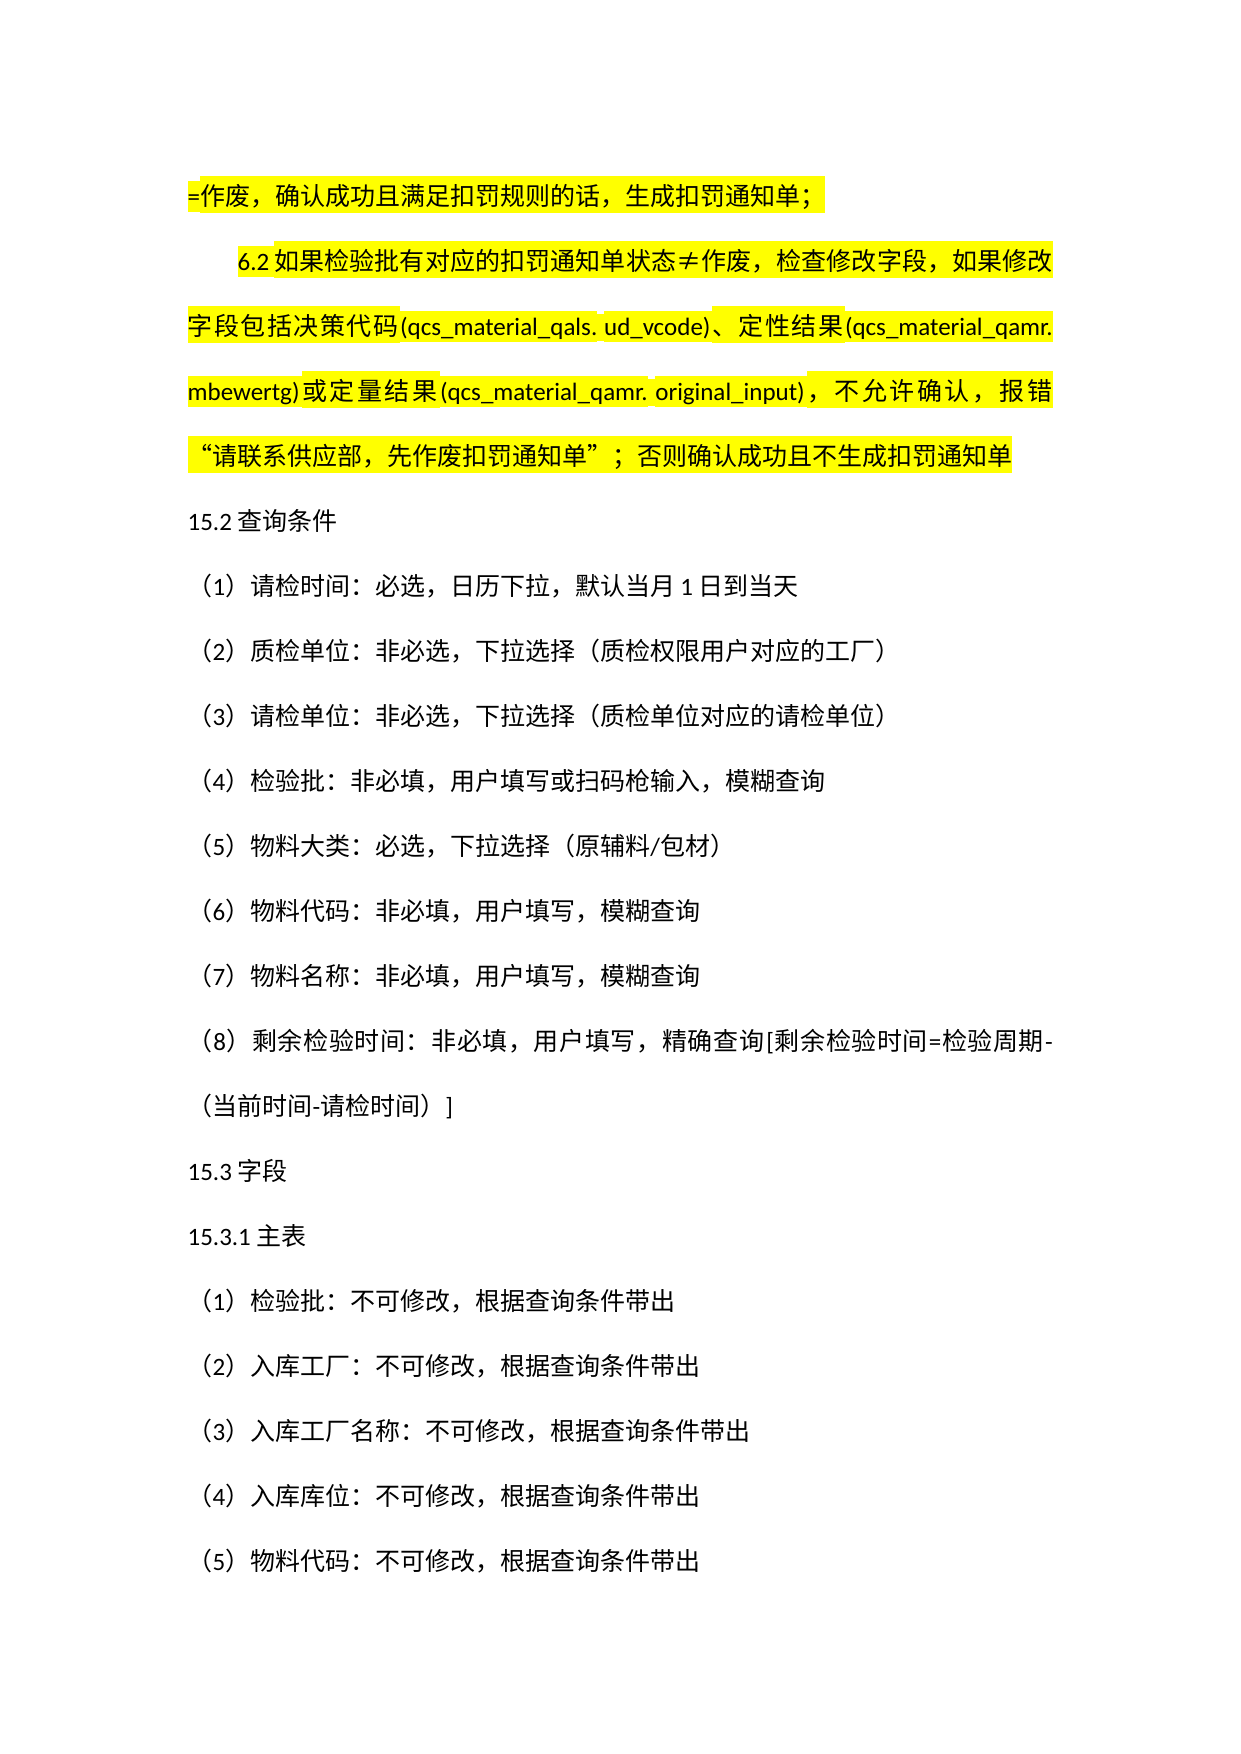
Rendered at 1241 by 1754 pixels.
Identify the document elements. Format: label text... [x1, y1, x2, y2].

text （1）检验批：不可修改，根据查询条件带出 [187, 1267, 1053, 1332]
text （5）物料大类：必选，下拉选择（原辅料/包材） [187, 812, 1053, 877]
text 6.2如果检验批有对应的扣罚通知单状态≠作废，检查修改字段，如果修改字段包括决策代码(qcs_material_qals. ud_vcode)、定性结果(qcs_material_qamr. mbewertg)或定量结果(qcs_material_qamr. original_input)，不允许确认，报错“请联系供应部，先作废扣罚通知单”；否则确认成功且不生成扣罚通知单 [187, 227, 1053, 487]
text （3）请检单位：非必选，下拉选择（质检单位对应的请检单位） [187, 682, 1053, 747]
text （4）检验批：非必填，用户填写或扫码枪输入，模糊查询 [187, 747, 1053, 812]
text （8）剩余检验时间：非必填，用户填写，精确查询[剩余检验时间=检验周期-（当前时间-请检时间）] [187, 1007, 1053, 1137]
text （5）物料代码：不可修改，根据查询条件带出 [187, 1527, 1053, 1592]
text （6）物料代码：非必填，用户填写，模糊查询 [187, 877, 1053, 942]
text （7）物料名称：非必填，用户填写，模糊查询 [187, 942, 1053, 1007]
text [187, 162, 1053, 227]
text 15.3.1主表 [187, 1202, 1053, 1267]
text 15.2查询条件 [187, 487, 1053, 552]
text （2）入库工厂：不可修改，根据查询条件带出 [187, 1332, 1053, 1397]
text （1）请检时间：必选，日历下拉，默认当月1日到当天 [187, 552, 1053, 617]
text （3）入库工厂名称：不可修改，根据查询条件带出 [187, 1397, 1053, 1462]
text 15.3字段 [187, 1137, 1053, 1202]
text （4）入库库位：不可修改，根据查询条件带出 [187, 1462, 1053, 1527]
text （2）质检单位：非必选，下拉选择（质检权限用户对应的工厂） [187, 617, 1053, 682]
